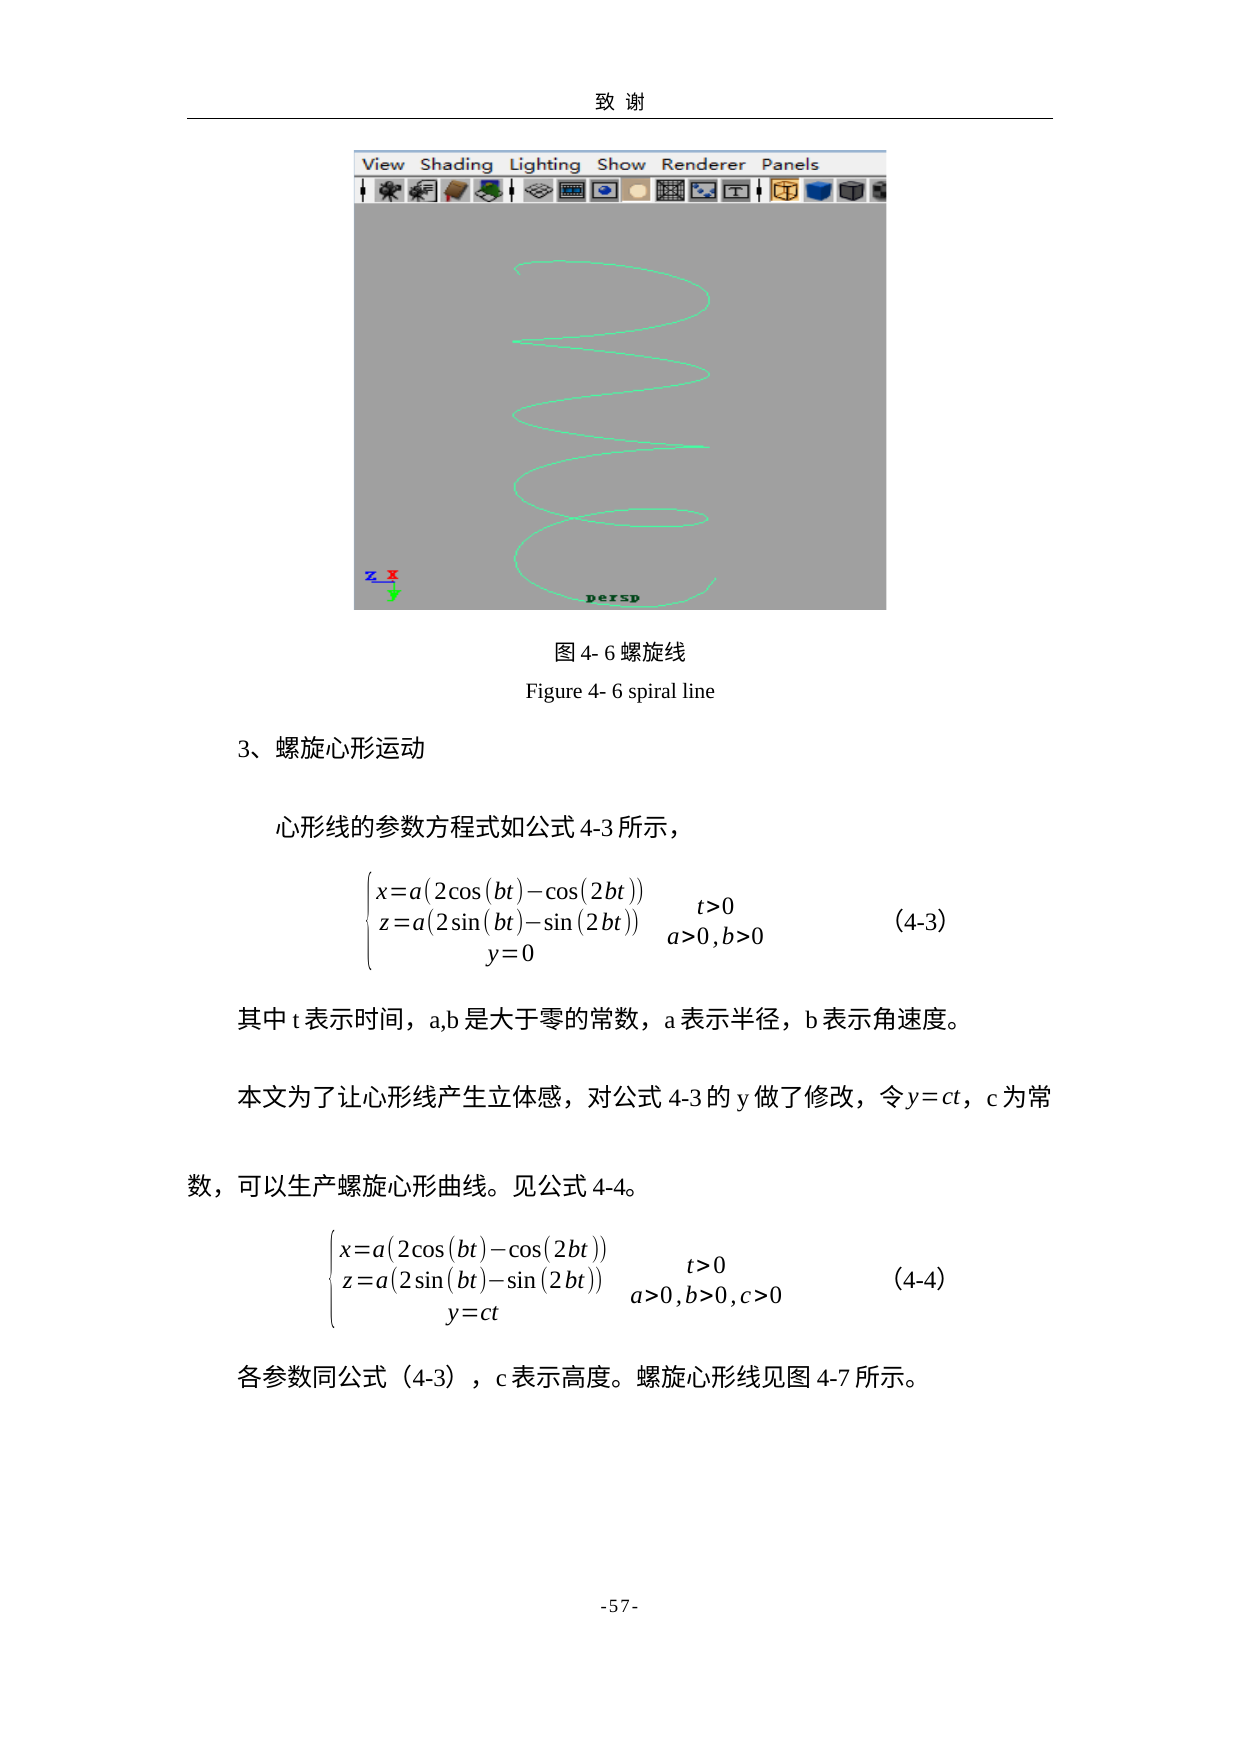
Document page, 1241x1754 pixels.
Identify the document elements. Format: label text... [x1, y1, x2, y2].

text 图4- 6 螺旋线 [187, 634, 1053, 668]
text 3、螺旋心形运动 [187, 713, 1053, 781]
text （4-3） [275, 871, 1053, 972]
text 各参数同公式（4-3），c表示高度。螺旋心形线见图4-7所示。 [187, 1342, 1053, 1410]
text 本文为了让心形线产生立体感，对公式4-3的y做了修改，令，c为常数，可以生产螺旋心形曲线。见公式4-4。 [187, 1062, 1053, 1218]
text Figure 4- 6 spiral line [187, 674, 1053, 708]
text （4-4） [187, 1229, 1053, 1331]
picture [353, 150, 887, 610]
text 心形线的参数方程式如公式4-3所示， [275, 792, 1053, 860]
text 其中t表示时间，a,b是大于零的常数，a表示半径，b表示角速度。 [187, 983, 1053, 1051]
